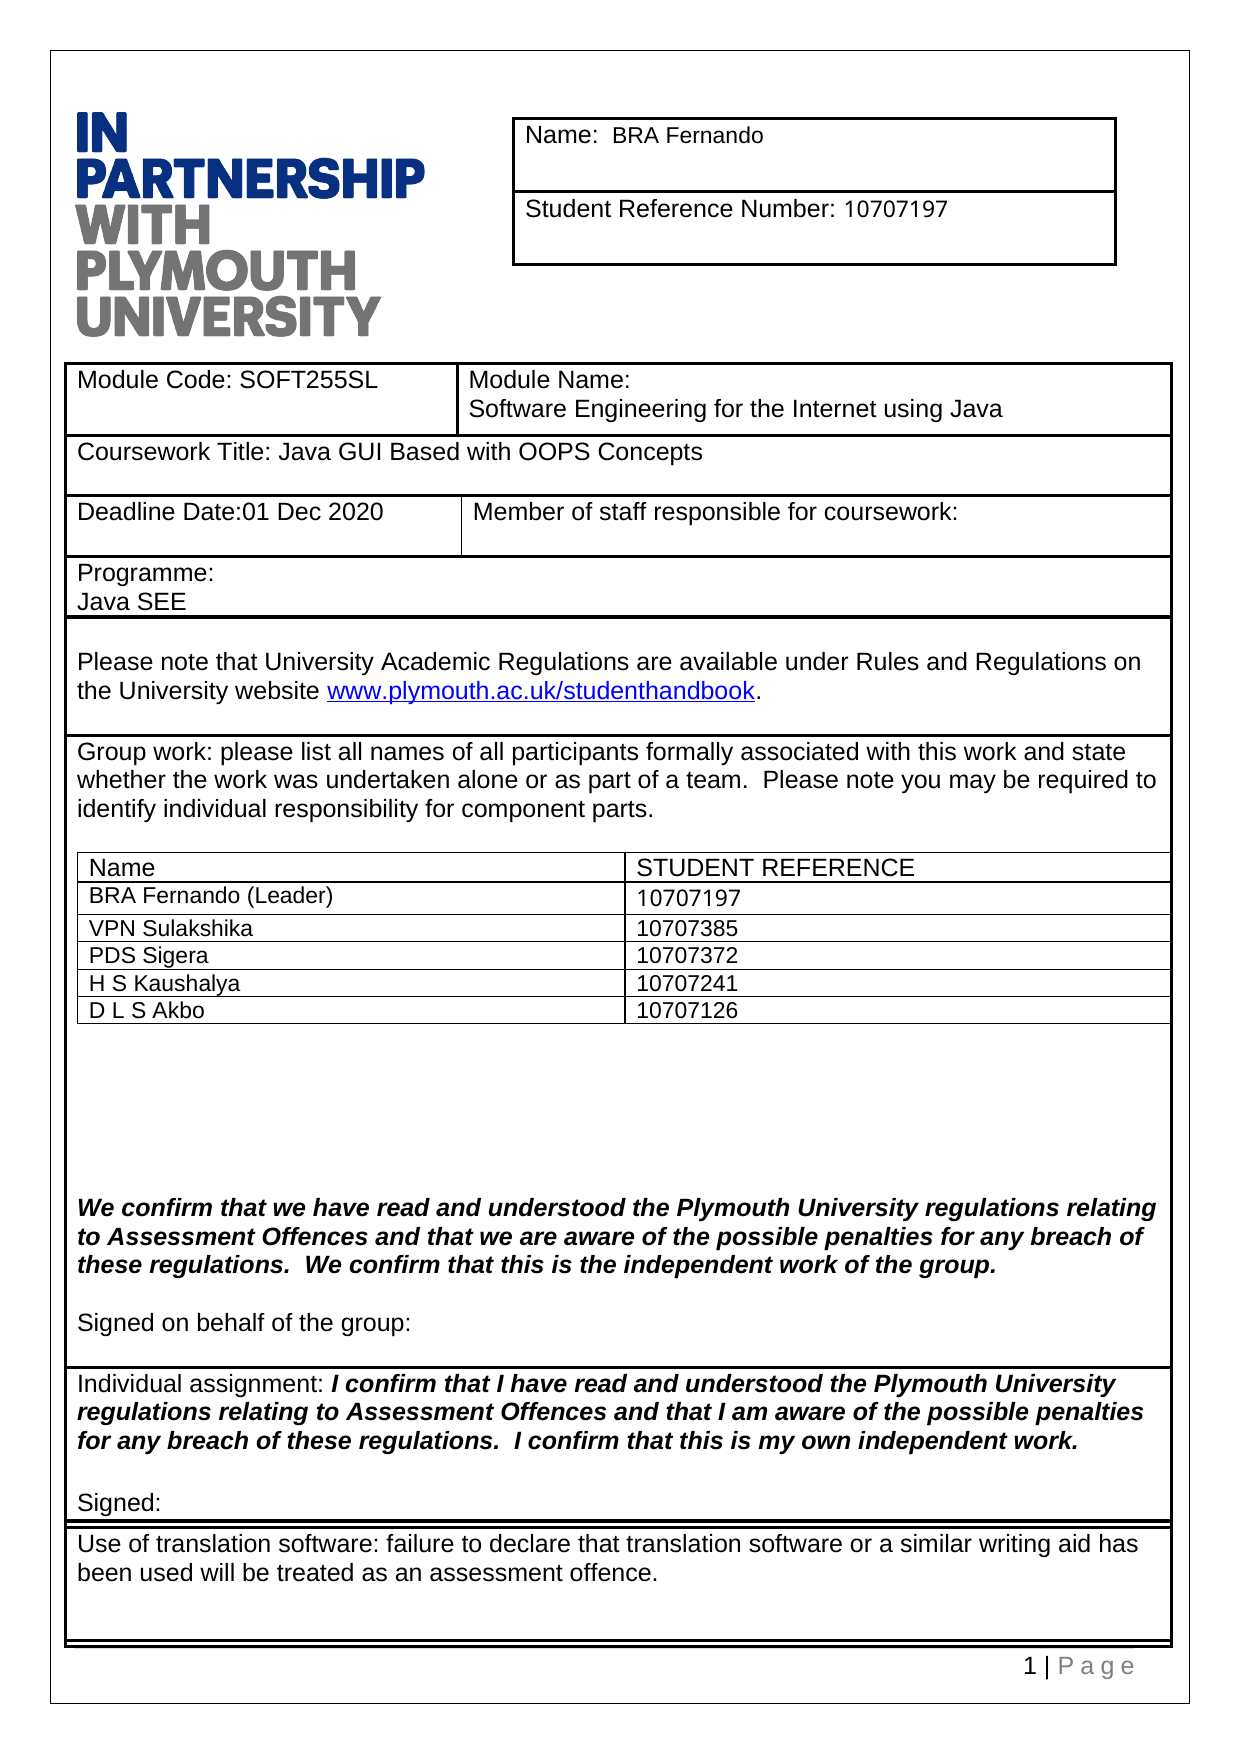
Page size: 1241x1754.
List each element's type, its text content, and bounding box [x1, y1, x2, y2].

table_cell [67, 1529, 1170, 1639]
picture [75, 112, 425, 337]
table_cell Deadline Date:01 Dec 2020 [67, 497, 461, 555]
table_cell Member of staff responsible for coursework: [462, 497, 1170, 555]
table_cell Please note that University Academic Regulations are available under Rules and Regulations on the University website www.plymouth.ac.uk/studenthandbook. [67, 619, 1170, 733]
table_cell Individual assignment: I confirm that I have read and understood the Plymouth University regulations relating to Assessment Offences and that I am aware of the possible penalties for any breach of these regulations. I confirm that this is my own independent work. Signed: [67, 1369, 1170, 1519]
table_cell Student Reference Number: 10707197 [515, 193, 1114, 263]
table_cell Group work: please list all names of all participants formally associated with this work and state whether the work was undertaken alone or as part of a team. Please note you may be required to identify individual responsibility for component parts. We confirm that we have read and understood the Plymouth University regulations relating to Assessment Offences and that we are aware of the possible penalties for any breach of these regulations. We confirm that this is the independent work of the group. Signed on behalf of the group: [67, 737, 1170, 1366]
table_cell Coursework Title: Java GUI Based with OOPS Concepts [67, 437, 1170, 494]
table_header Module Name: Software Engineering for the Internet using Java [459, 365, 1170, 433]
table_cell Programme: Java SEE [67, 558, 1170, 615]
table_header Name: BRA Fernando [515, 120, 1114, 190]
